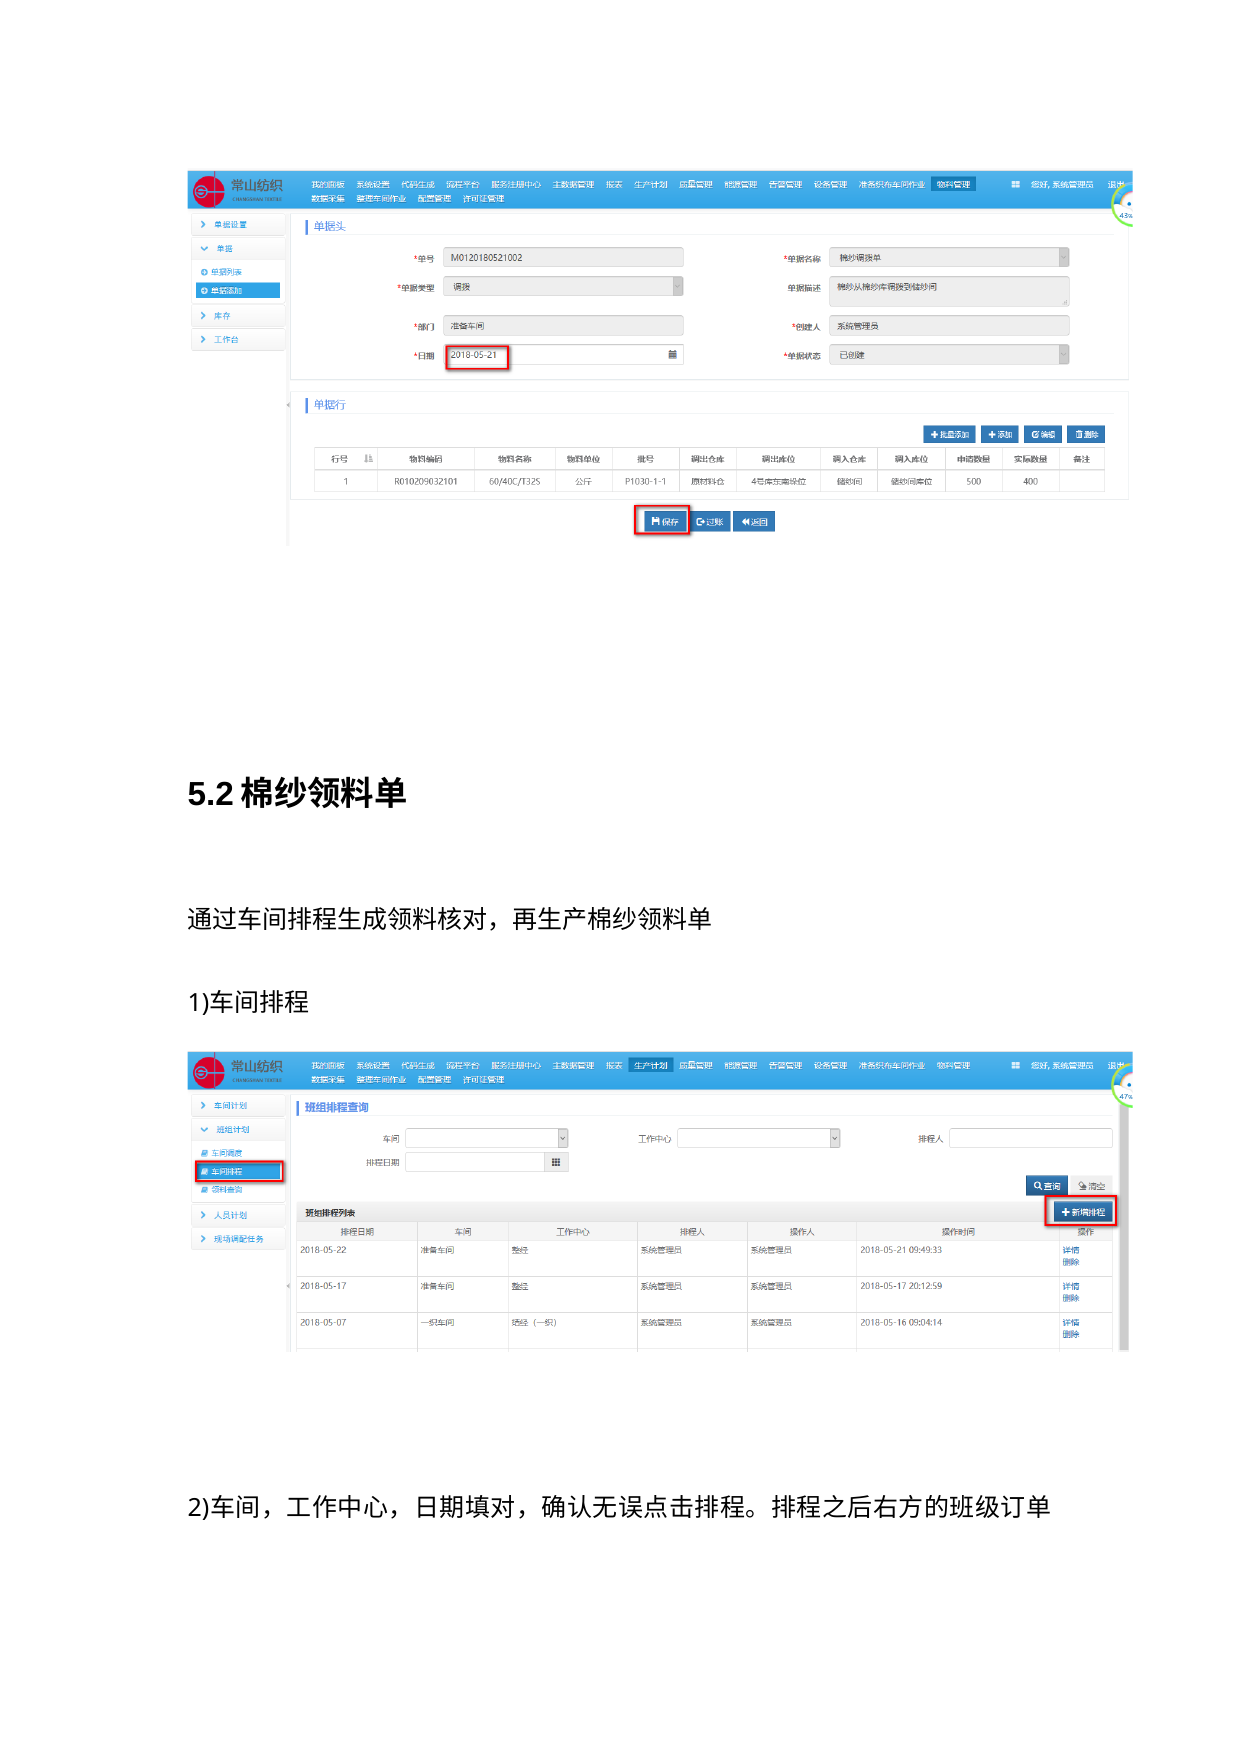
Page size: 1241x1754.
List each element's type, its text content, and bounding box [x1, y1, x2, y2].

picture [187, 168, 1133, 546]
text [187, 1473, 1053, 1538]
subtitle 5.2棉纱领料单 [187, 758, 1053, 823]
picture [187, 1051, 1133, 1352]
text 通过车间排程生成领料核对，再生产棉纱领料单 [187, 885, 1053, 950]
text 1)车间排程 [187, 968, 1053, 1033]
